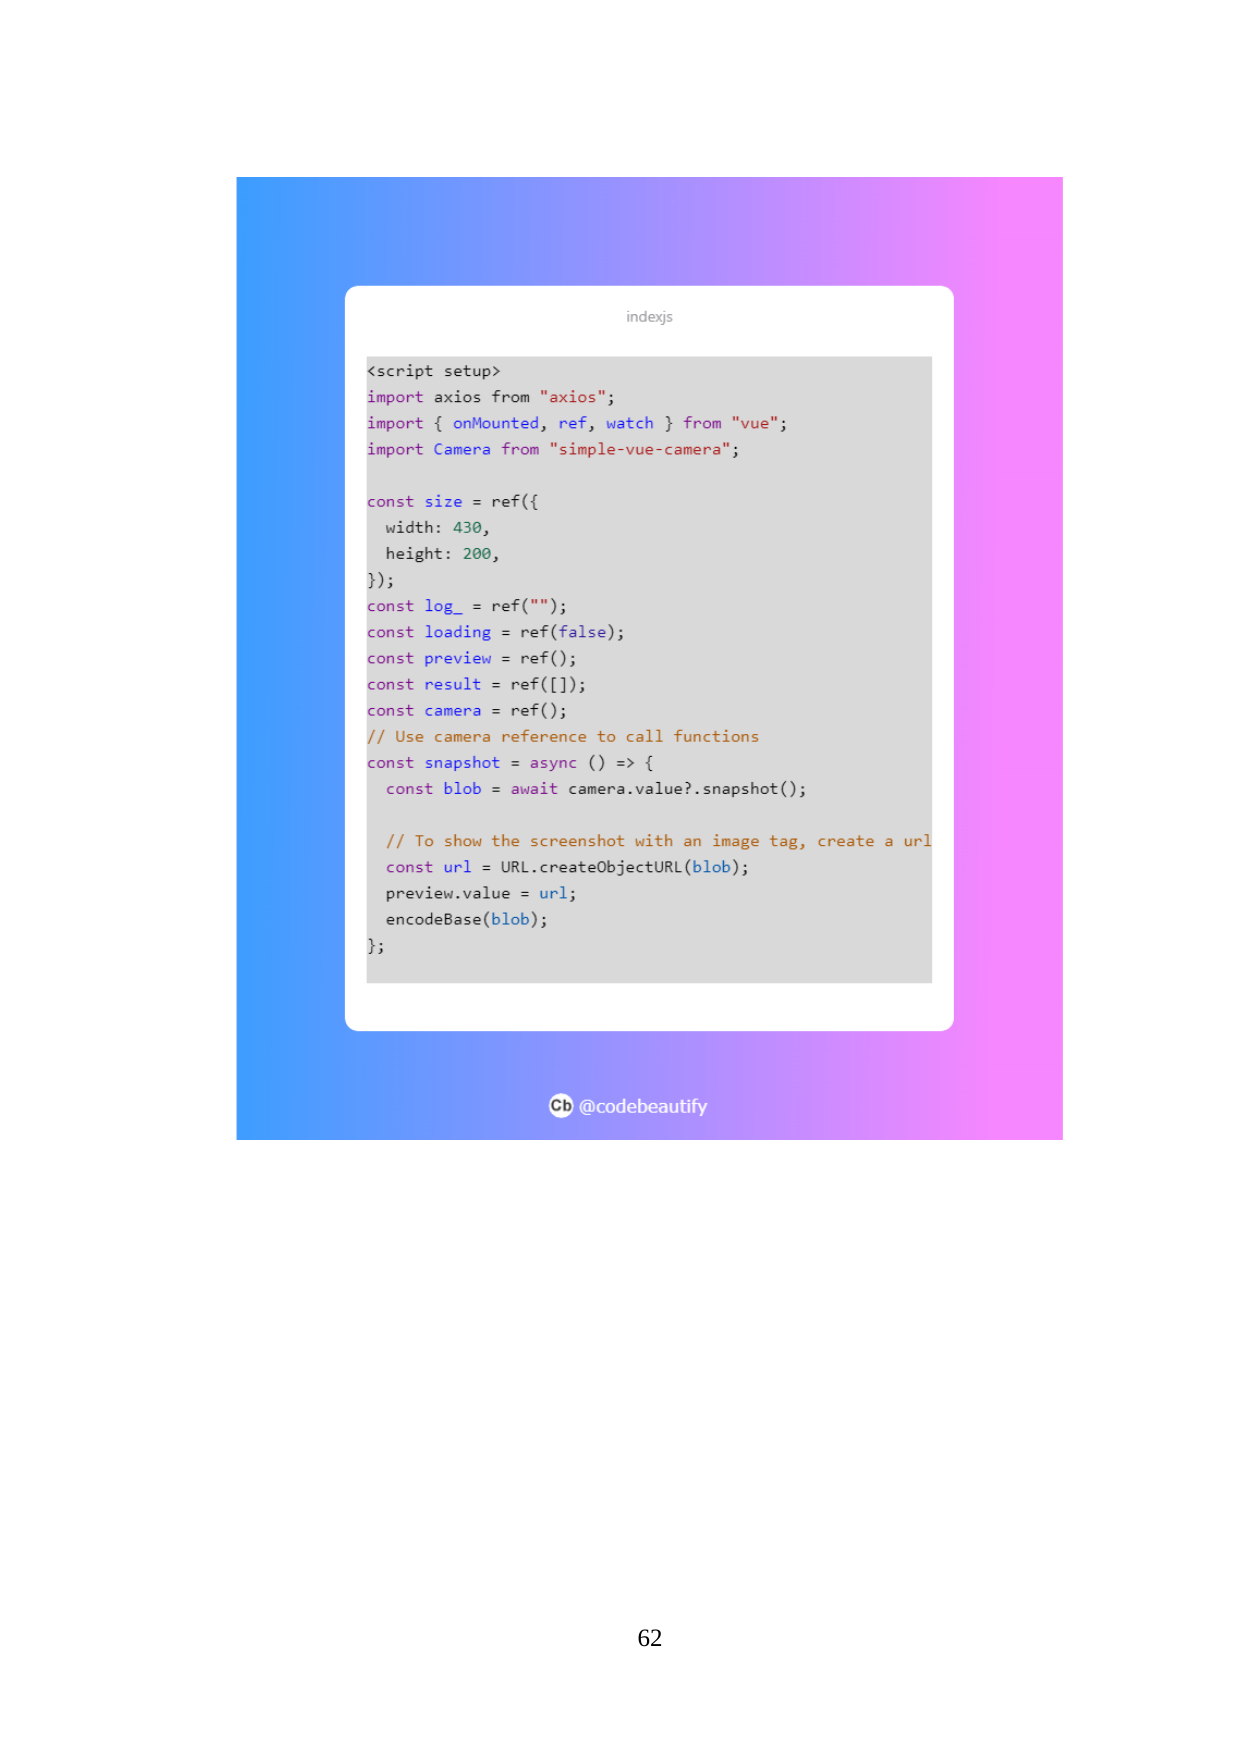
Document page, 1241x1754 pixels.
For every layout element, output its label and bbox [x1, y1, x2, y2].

picture [236, 177, 1063, 1140]
